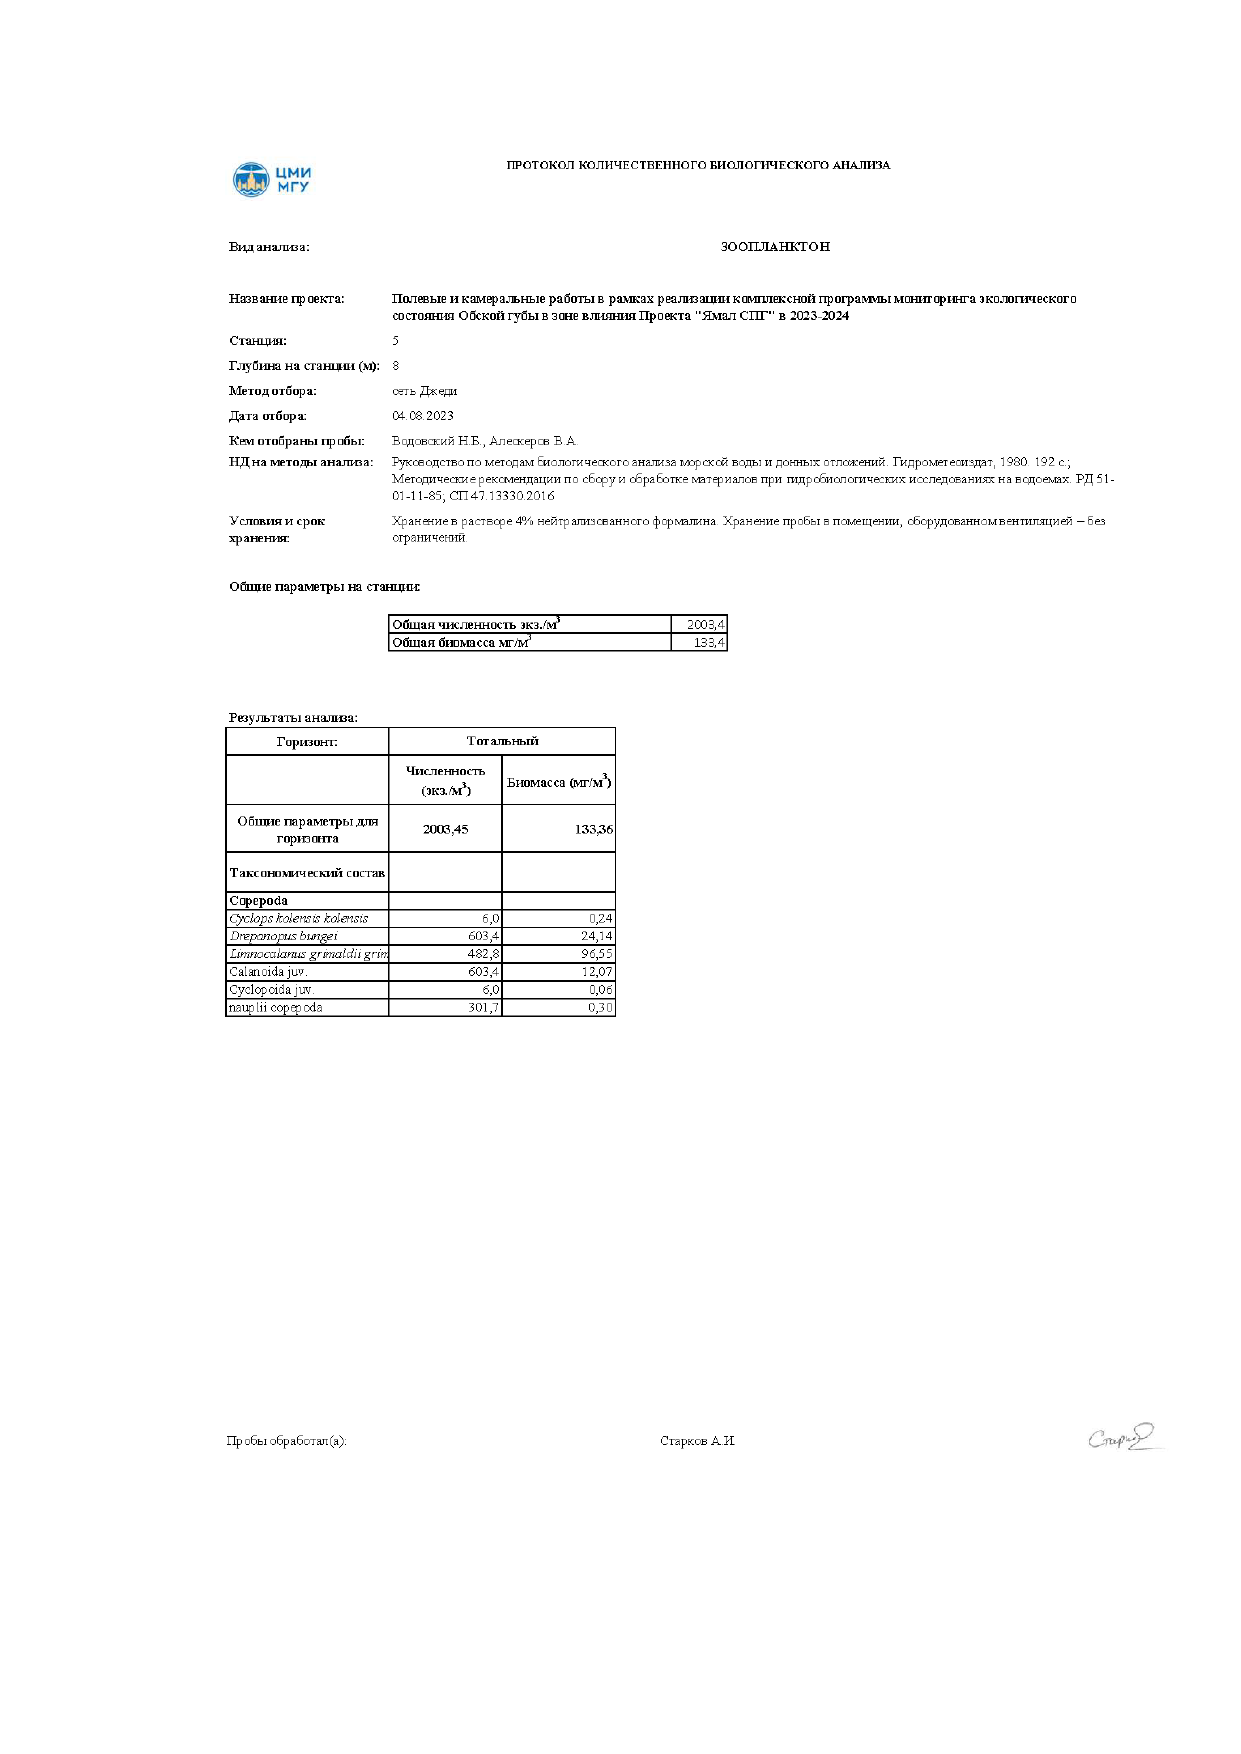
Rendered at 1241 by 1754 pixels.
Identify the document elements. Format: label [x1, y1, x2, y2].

picture [177, 118, 1182, 1537]
